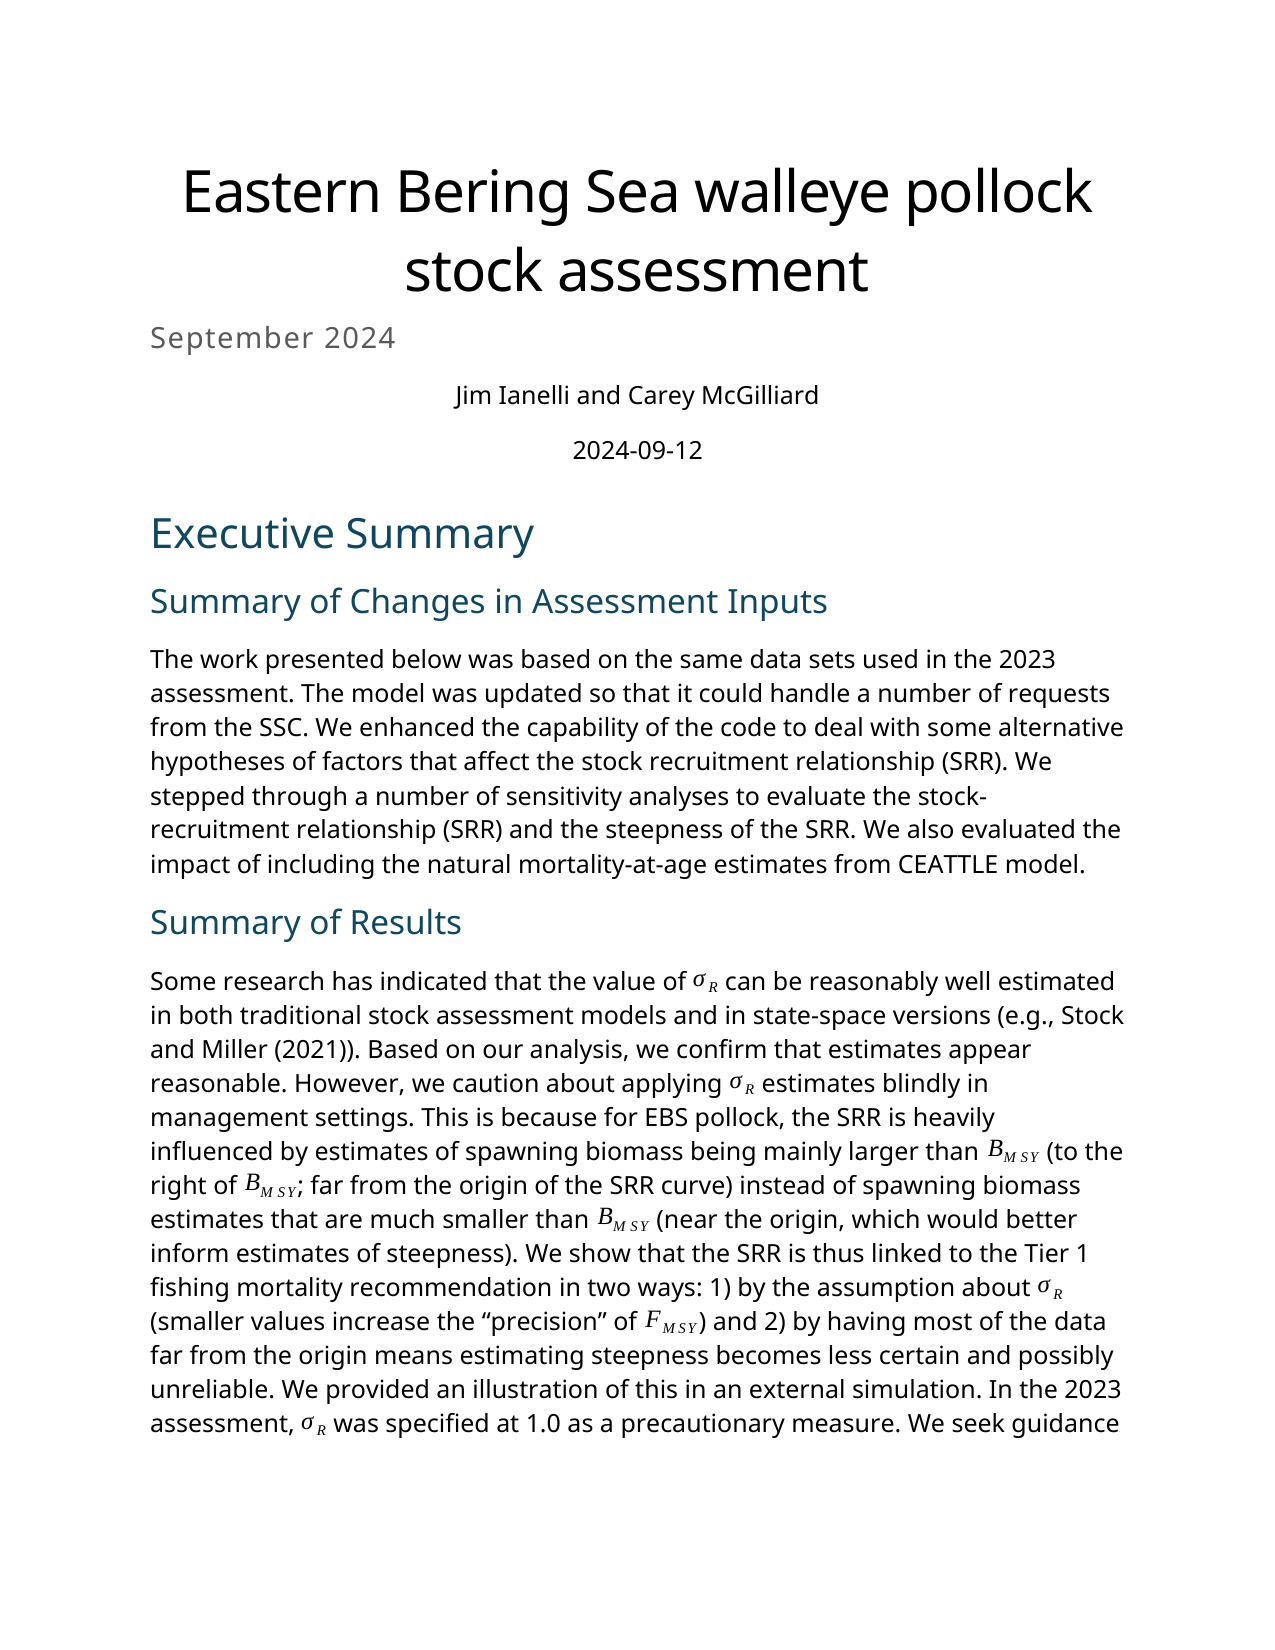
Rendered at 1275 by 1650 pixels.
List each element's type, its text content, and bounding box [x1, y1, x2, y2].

text 2024-09-12 [150, 433, 1125, 467]
title Eastern Bering Sea walleye pollock stock assessment [150, 150, 1125, 309]
subtitle Summary of Changes in Assessment Inputs [150, 578, 1125, 623]
subtitle September 2024 [150, 317, 1125, 357]
text The work presented below was based on the same data sets used in the 2023 assessment. The model was updated so that it could handle a number of requests from the SSC. We enhanced the capability of the code to deal with some alternative hypotheses of factors that affect the stock recruitment relationship (SRR). We stepped through a number of sensitivity analyses to evaluate the stock-recruitment relationship (SRR) and the steepness of the SRR. We also evaluated the impact of including the natural mortality-at-age estimates from CEATTLE model. [150, 642, 1125, 880]
subtitle Summary of Results [150, 899, 1125, 944]
text Jim Ianelli and Carey McGilliard [150, 378, 1125, 412]
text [150, 963, 1125, 1440]
subtitle Executive Summary [150, 504, 1125, 561]
